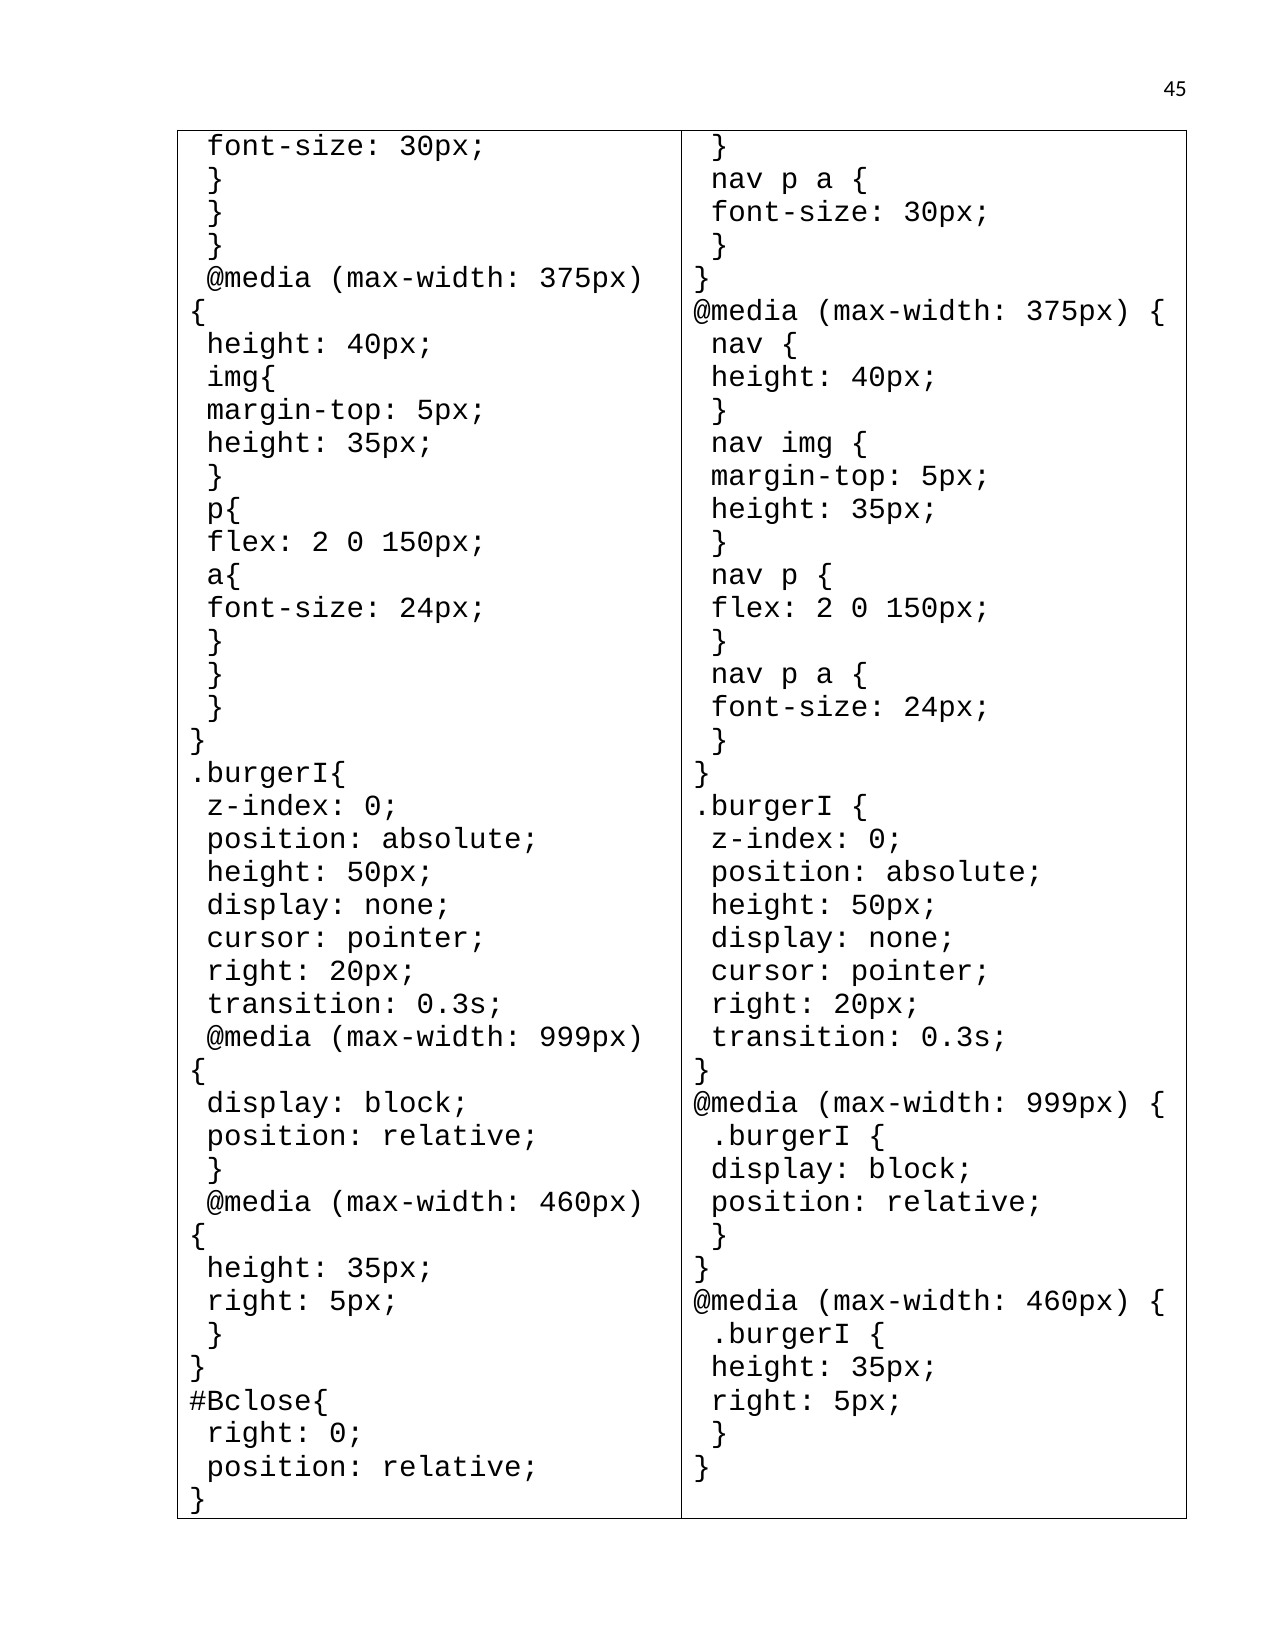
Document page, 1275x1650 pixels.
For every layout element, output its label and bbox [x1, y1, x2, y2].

table_cell [682, 131, 1186, 1518]
table_cell [178, 131, 681, 1518]
